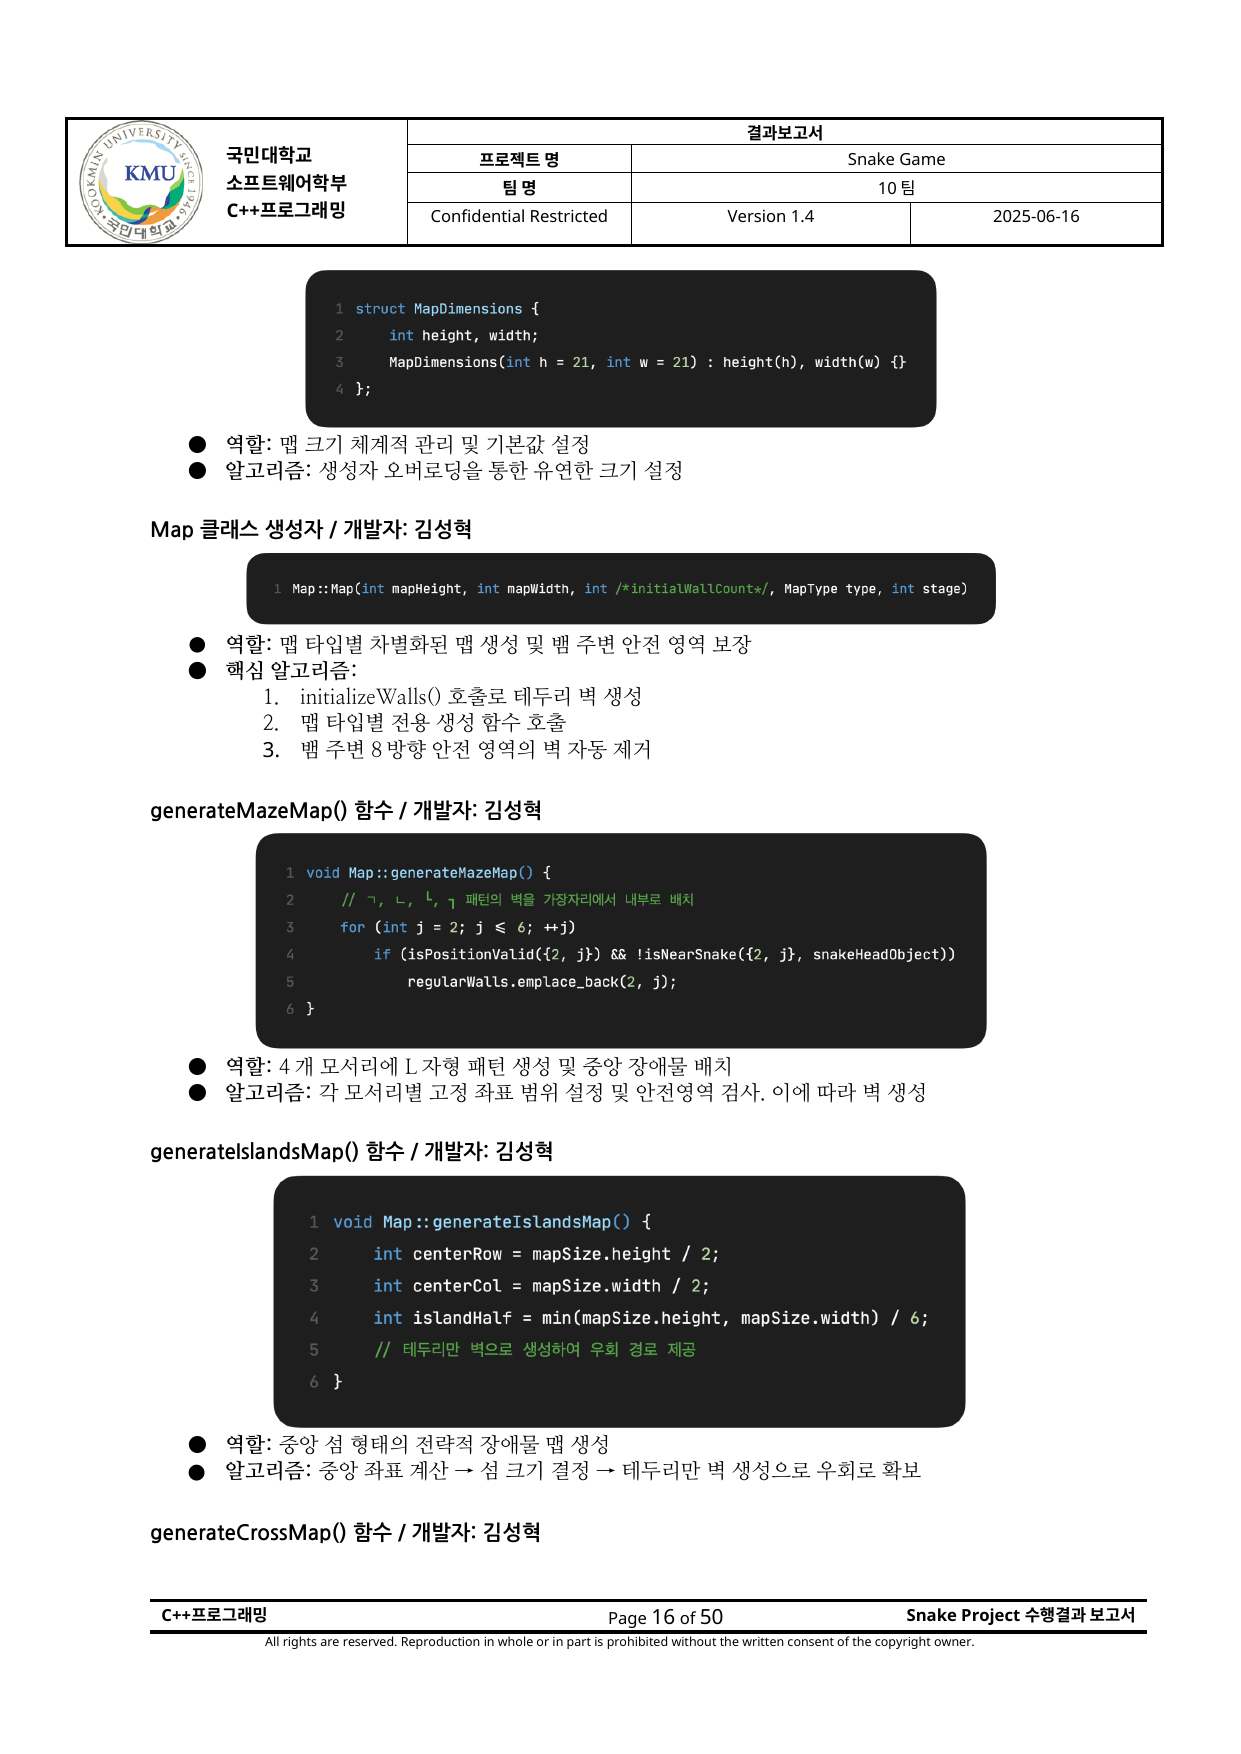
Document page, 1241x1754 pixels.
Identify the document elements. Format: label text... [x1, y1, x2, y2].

subtitle generateIslandsMap() 함수 / 개발자: 김성혁 [353, 1142, 1090, 1162]
list 뱀 주변 8방향 안전 영역의 벽 자동 제거 [262, 735, 1090, 763]
list 역할: 4개 모서리에 L자형 패턴 생성 및 중앙 장애물 배치 [187, 1052, 1090, 1078]
picture [301, 265, 939, 431]
list 역할: 중앙 섬 형태의 전략적 장애물 맵 생성 [187, 1431, 1090, 1457]
subtitle generateMazeMap() 함수 / 개발자: 김성혁 [150, 801, 337, 821]
list initializeWalls() 호출로 테두리 벽 생성 [262, 683, 1090, 709]
list 역할: 맵 크기 체계적 관리 및 기본값 설정 [187, 431, 1090, 457]
subtitle Map 클래스 생성자 / 개발자: 김성혁 [150, 520, 1090, 541]
picture [241, 549, 999, 630]
subtitle generateIslandsMap() 함수 / 개발자: 김성혁 [150, 1142, 349, 1162]
picture [250, 829, 990, 1053]
picture [269, 1170, 971, 1431]
subtitle generateCrossMap() 함수 / 개발자: 김성혁 [150, 1523, 336, 1543]
list 알고리즘: 중앙 좌표 계산 → 섬 크기 결정 → 테두리만 벽 생성으로 우회로 확보 [187, 1457, 1090, 1485]
list 핵심 알고리즘: [187, 657, 1090, 683]
list 맵 타입별 전용 생성 함수 호출 [262, 709, 1090, 735]
list 알고리즘: 생성자 오버로딩을 통한 유연한 크기 설정 [187, 457, 1090, 483]
subtitle generateCrossMap() 함수 / 개발자: 김성혁 [341, 1523, 1090, 1543]
picture [79, 120, 203, 244]
subtitle generateMazeMap() 함수 / 개발자: 김성혁 [342, 801, 1090, 821]
list 알고리즘: 각 모서리별 고정 좌표 범위 설정 및 안전영역 검사. 이에 따라 벽 생성 [187, 1078, 1090, 1104]
list 역할: 맵 타입별 차별화된 맵 생성 및 뱀 주변 안전 영역 보장 [187, 629, 1090, 657]
